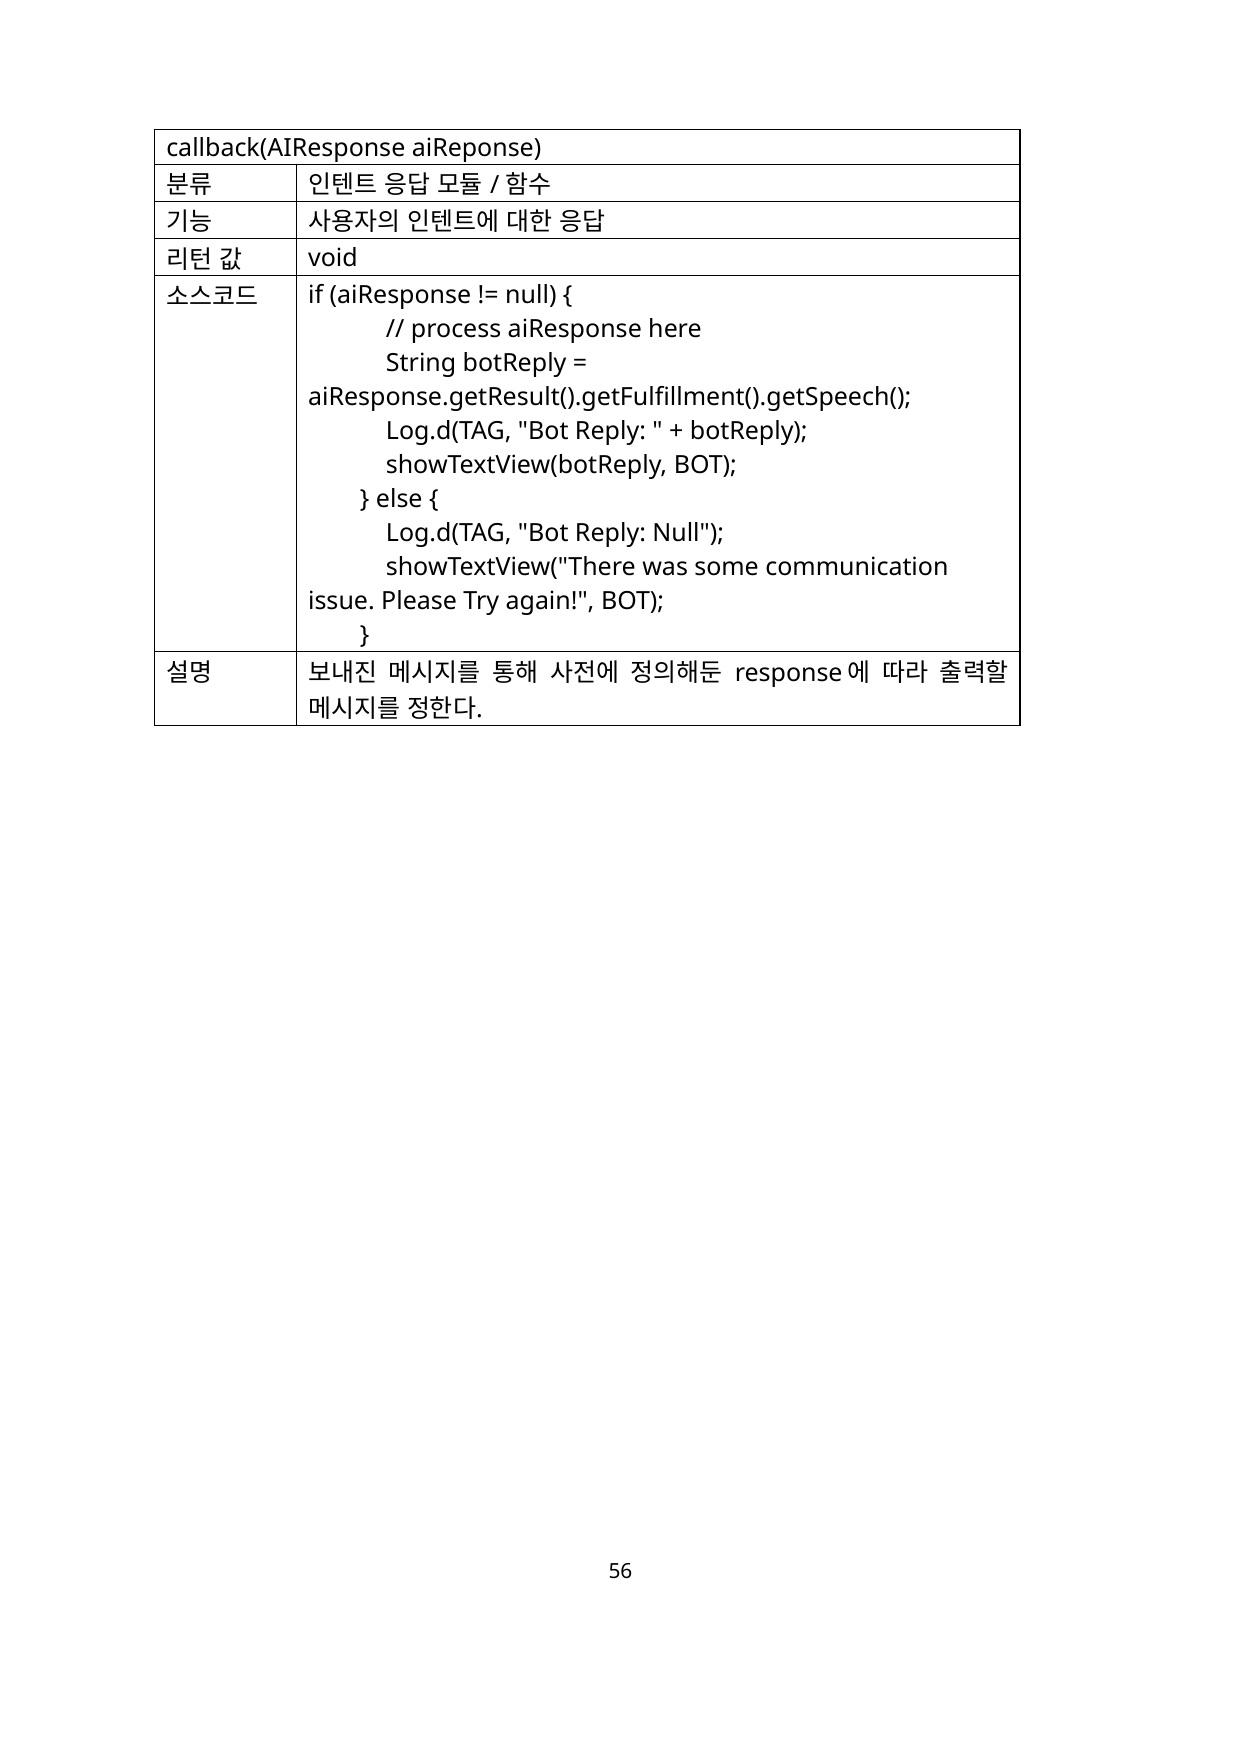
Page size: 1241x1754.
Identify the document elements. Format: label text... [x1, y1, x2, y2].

table_cell 리턴 값 [155, 239, 296, 275]
table_header callback(AIResponse aiReponse) [155, 130, 1019, 163]
table_cell 기능 [155, 202, 296, 238]
table_cell if (aiResponse != null) { // process aiResponse here String botReply = aiResponse.getResult().getFulfillment().getSpeech(); Log.d(TAG, "Bot Reply: " + botReply); showTextView(botReply, BOT); } else { Log.d(TAG, "Bot Reply: Null"); showTextView("There was some communication issue. Please Try again!", BOT); } [297, 276, 1019, 651]
table_cell 소스코드 [155, 276, 296, 651]
table_cell 보내진 메시지를 통해 사전에 정의해둔 response에 따라 출력할 메시지를 정한다. [297, 652, 1019, 725]
table_cell 설명 [155, 652, 296, 725]
table_cell void [297, 239, 1019, 275]
table_cell 사용자의 인텐트에 대한 응답 [297, 202, 1019, 238]
table_cell 인텐트 응답 모듈 / 함수 [297, 165, 1019, 201]
table_cell 분류 [155, 165, 296, 201]
